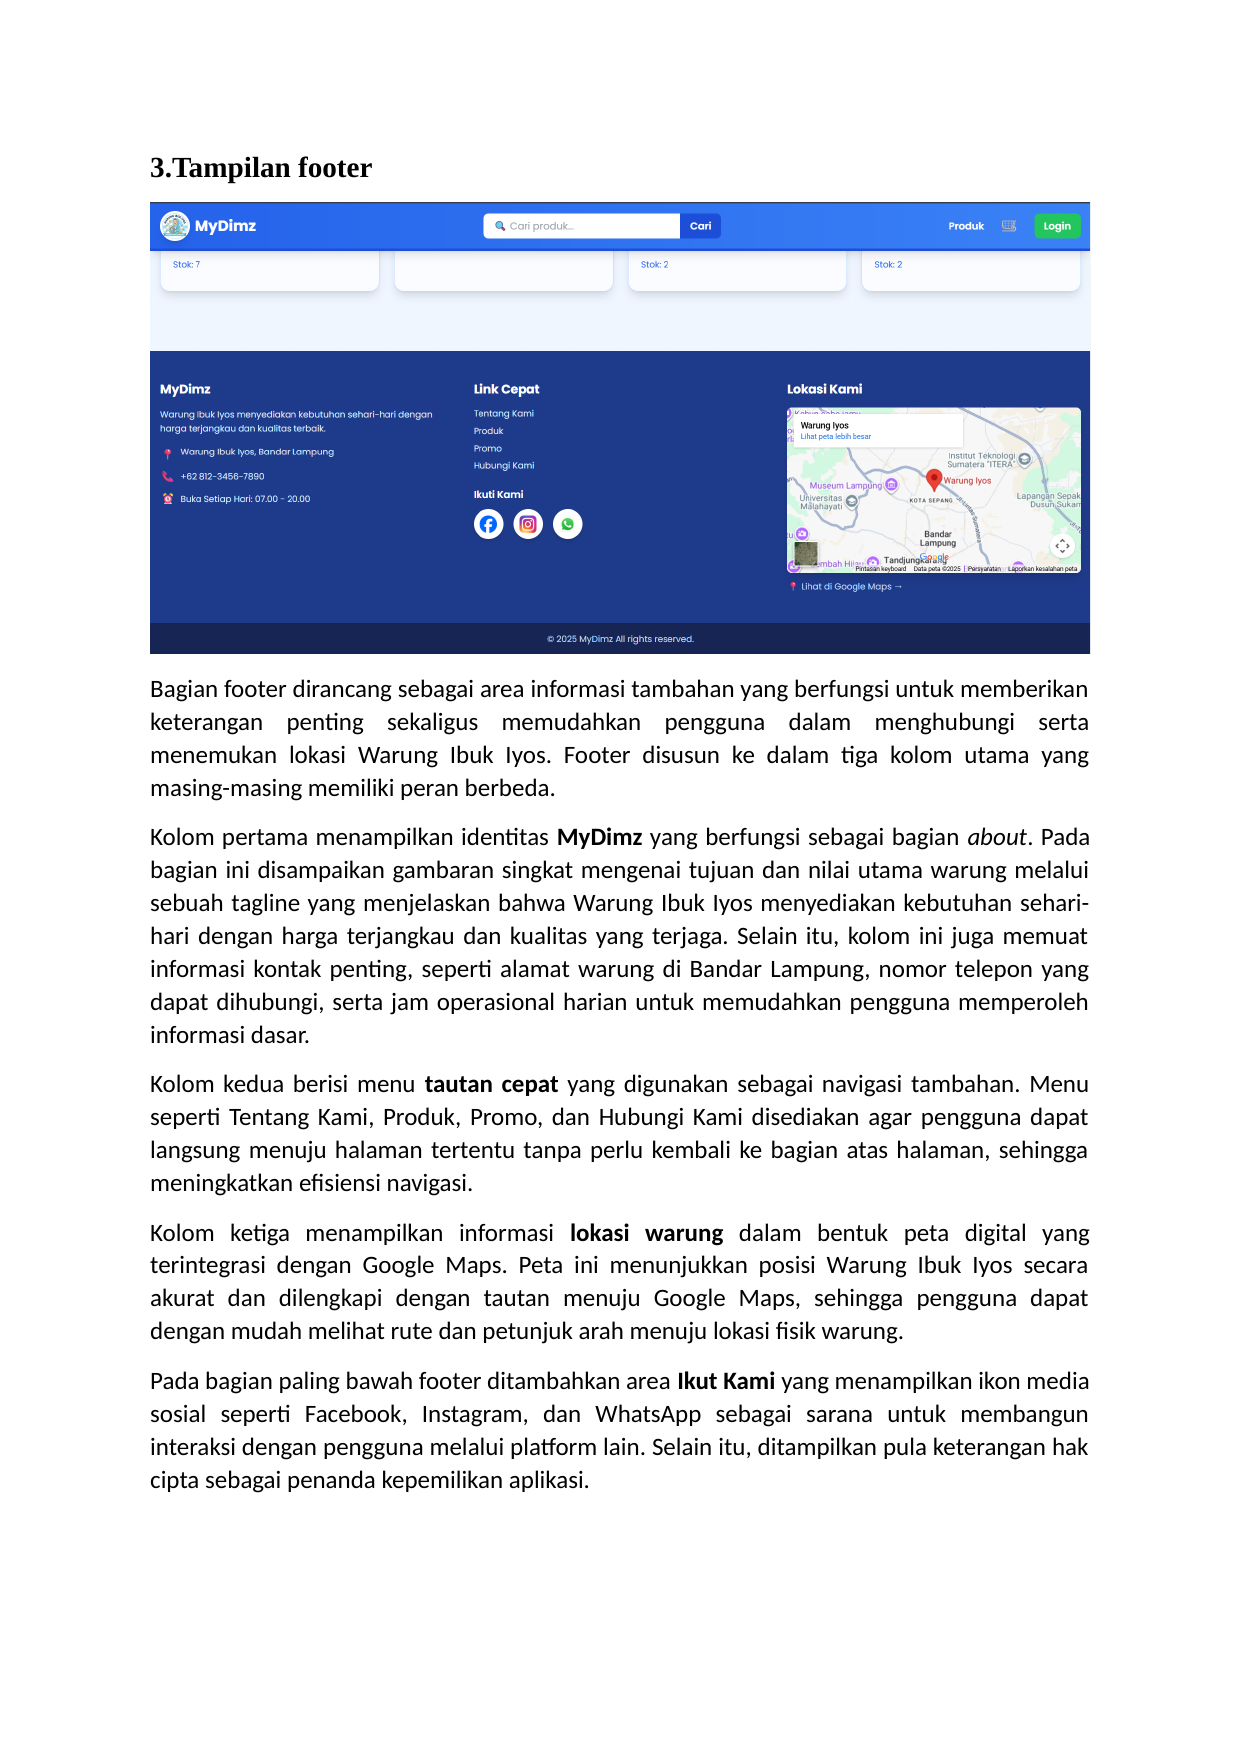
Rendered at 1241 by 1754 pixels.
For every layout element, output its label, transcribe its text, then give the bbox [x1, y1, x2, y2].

text 3.Tampilan footer [150, 150, 1090, 183]
text Bagian footer dirancang sebagai area informasi tambahan yang berfungsi untuk memberikan keterangan penting sekaligus memudahkan pengguna dalam menghubungi serta menemukan lokasi Warung Ibuk Iyos. Footer disusun ke dalam tiga kolom utama yang masing-masing memiliki peran berbeda. [150, 673, 1090, 802]
text Kolom pertama menampilkan identitas MyDimz yang berfungsi sebagai bagian about. Pada bagian ini disampaikan gambaran singkat mengenai tujuan dan nilai utama warung melalui sebuah tagline yang menjelaskan bahwa Warung Ibuk Iyos menyediakan kebutuhan sehari-hari dengan harga terjangkau dan kualitas yang terjaga. Selain itu, kolom ini juga memuat informasi kontak penting, seperti alamat warung di Bandar Lampung, nomor telepon yang dapat dihubungi, serta jam operasional harian untuk memudahkan pengguna memperoleh informasi dasar. [150, 821, 1090, 1049]
text Kolom ketiga menampilkan informasi lokasi warung dalam bentuk peta digital yang terintegrasi dengan Google Maps. Peta ini menunjukkan posisi Warung Ibuk Iyos secara akurat dan dilengkapi dengan tautan menuju Google Maps, sehingga pengguna dapat dengan mudah melihat rute dan petunjuk arah menuju lokasi fisik warung. [150, 1217, 1090, 1346]
picture [150, 202, 1091, 654]
text Pada bagian paling bawah footer ditambahkan area Ikut Kami yang menampilkan ikon media sosial seperti Facebook, Instagram, dan WhatsApp sebagai sarana untuk membangun interaksi dengan pengguna melalui platform lain. Selain itu, ditampilkan pula keterangan hak cipta sebagai penanda kepemilikan aplikasi. [150, 1365, 1090, 1494]
text Kolom kedua berisi menu tautan cepat yang digunakan sebagai navigasi tambahan. Menu seperti Tentang Kami, Produk, Promo, dan Hubungi Kami disediakan agar pengguna dapat langsung menuju halaman tertentu tanpa perlu kembali ke bagian atas halaman, sehingga meningkatkan efisiensi navigasi. [150, 1068, 1090, 1198]
